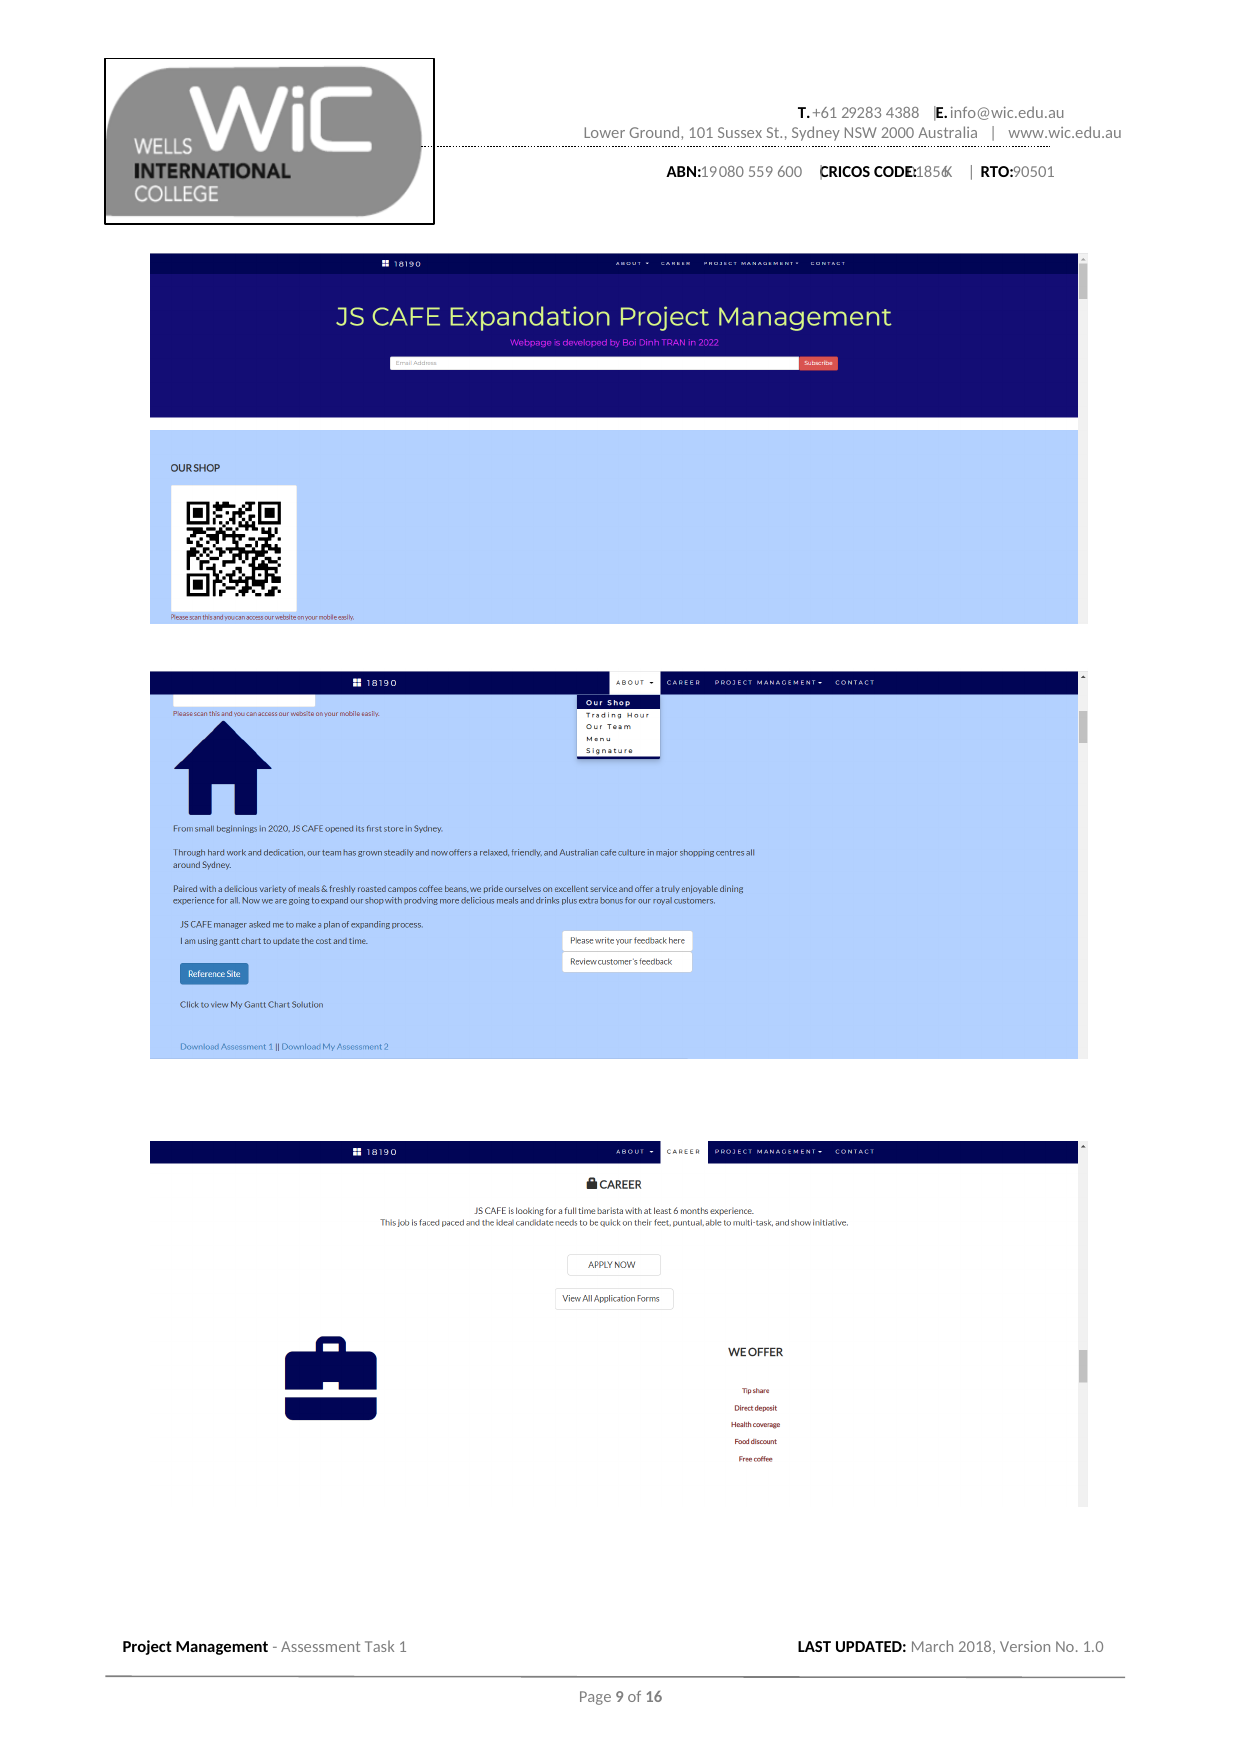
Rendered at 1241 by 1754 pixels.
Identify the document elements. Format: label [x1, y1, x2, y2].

picture [150, 668, 1088, 1059]
picture [106, 59, 433, 223]
picture [150, 1141, 1088, 1507]
picture [150, 252, 1088, 624]
